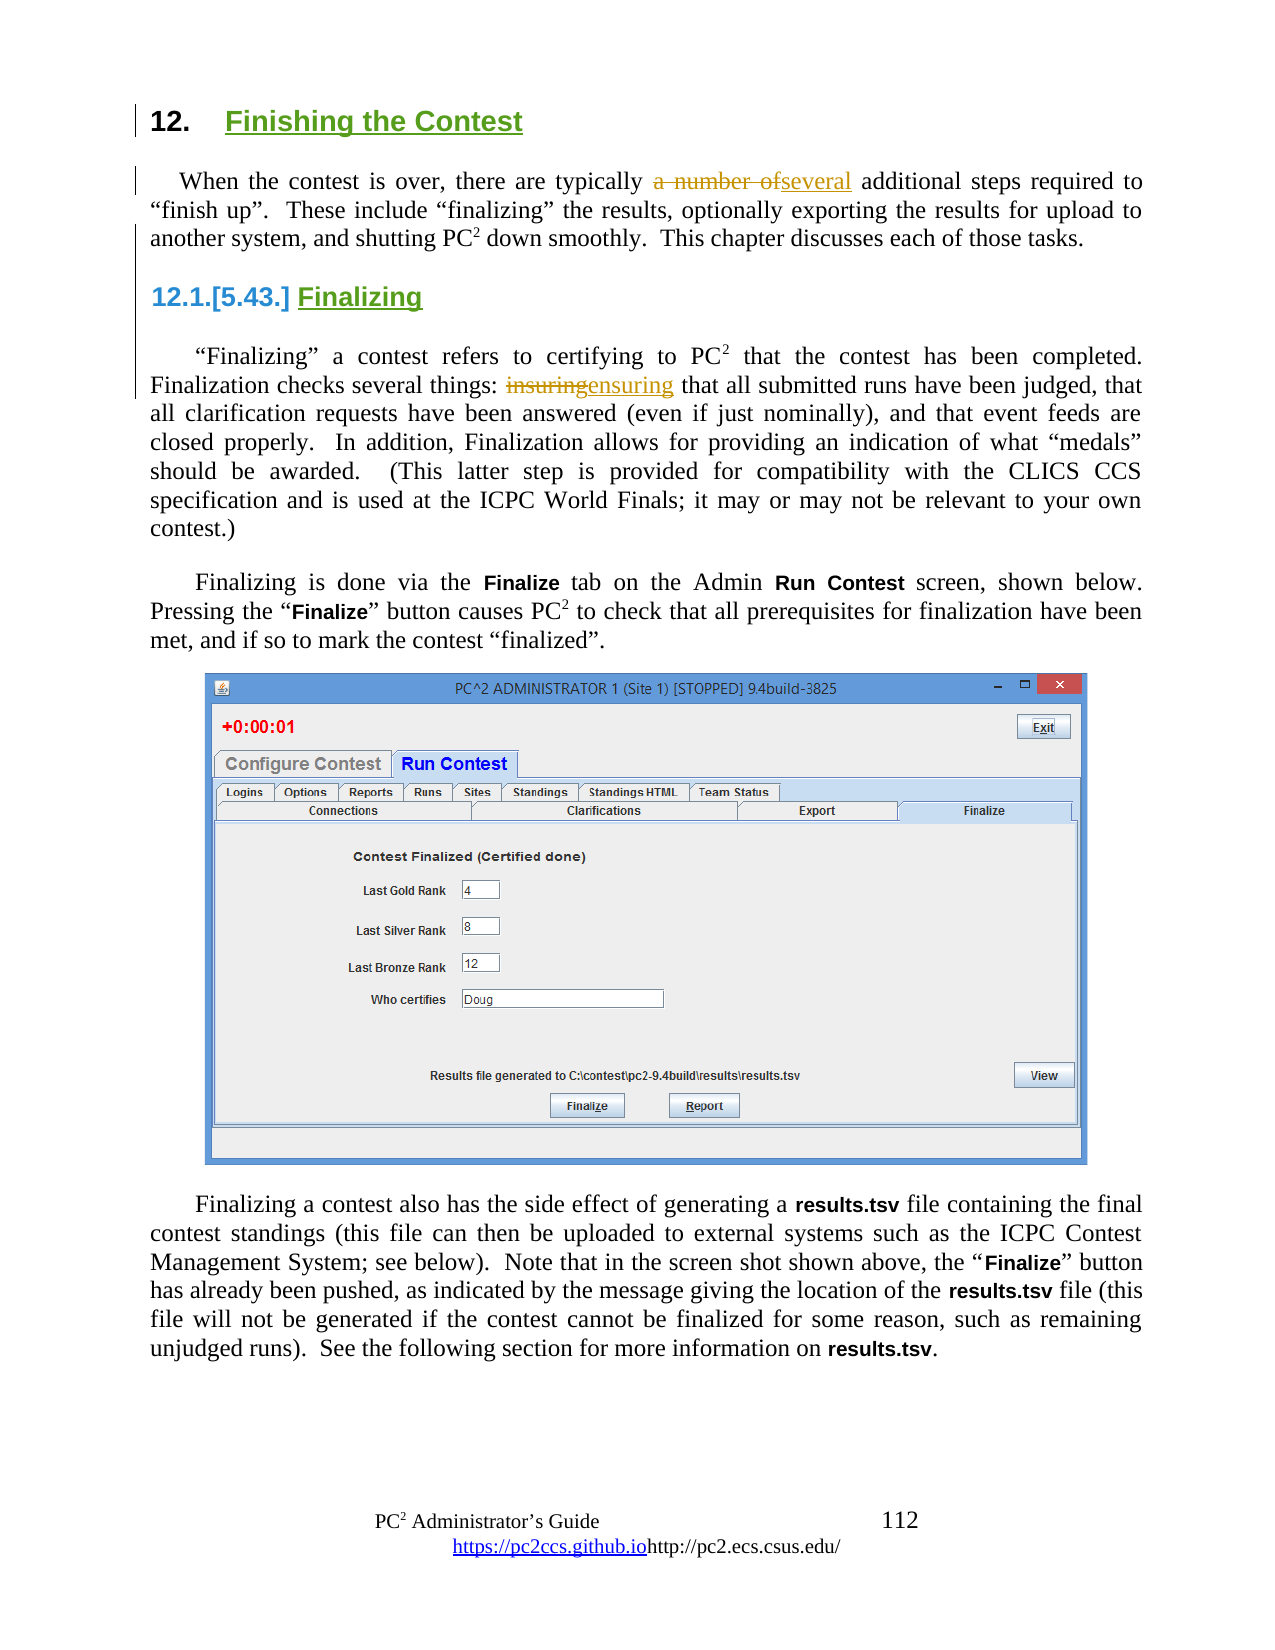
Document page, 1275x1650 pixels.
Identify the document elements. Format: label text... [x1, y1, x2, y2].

text Finalizing is done via the Finalize tab on the Admin Run Contest screen, shown below. Pressing the “Finalize” button causes PC2 to check that all prerequisites for finalization have been met, and if so to mark the contest “finalized”. [150, 567, 1143, 653]
list Finishing the Contest [150, 104, 1143, 137]
text When the contest is over, there are typically additional steps required to “finish up”. These include “finalizing” the results, optionally exporting the results for upload to another system, and shutting PC2 down smoothly. This chapter discusses each of those tasks. [150, 166, 1143, 252]
picture [204, 673, 1088, 1165]
text “Finalizing” a contest refers to certifying to PC2 that the contest has been completed. Finalization checks several things: that all submitted runs have been judged, that all clarification requests have been answered (even if just nominally), and that event feeds are closed properly. In addition, Finalization allows for providing an indication of what “medals” should be awarded. (This latter step is provided for compatibility with the CLICS CCS specification and is used at the ICPC World Finals; it may or may not be relevant to your own contest.) [150, 341, 1143, 542]
list Finalizing [151, 281, 1143, 312]
